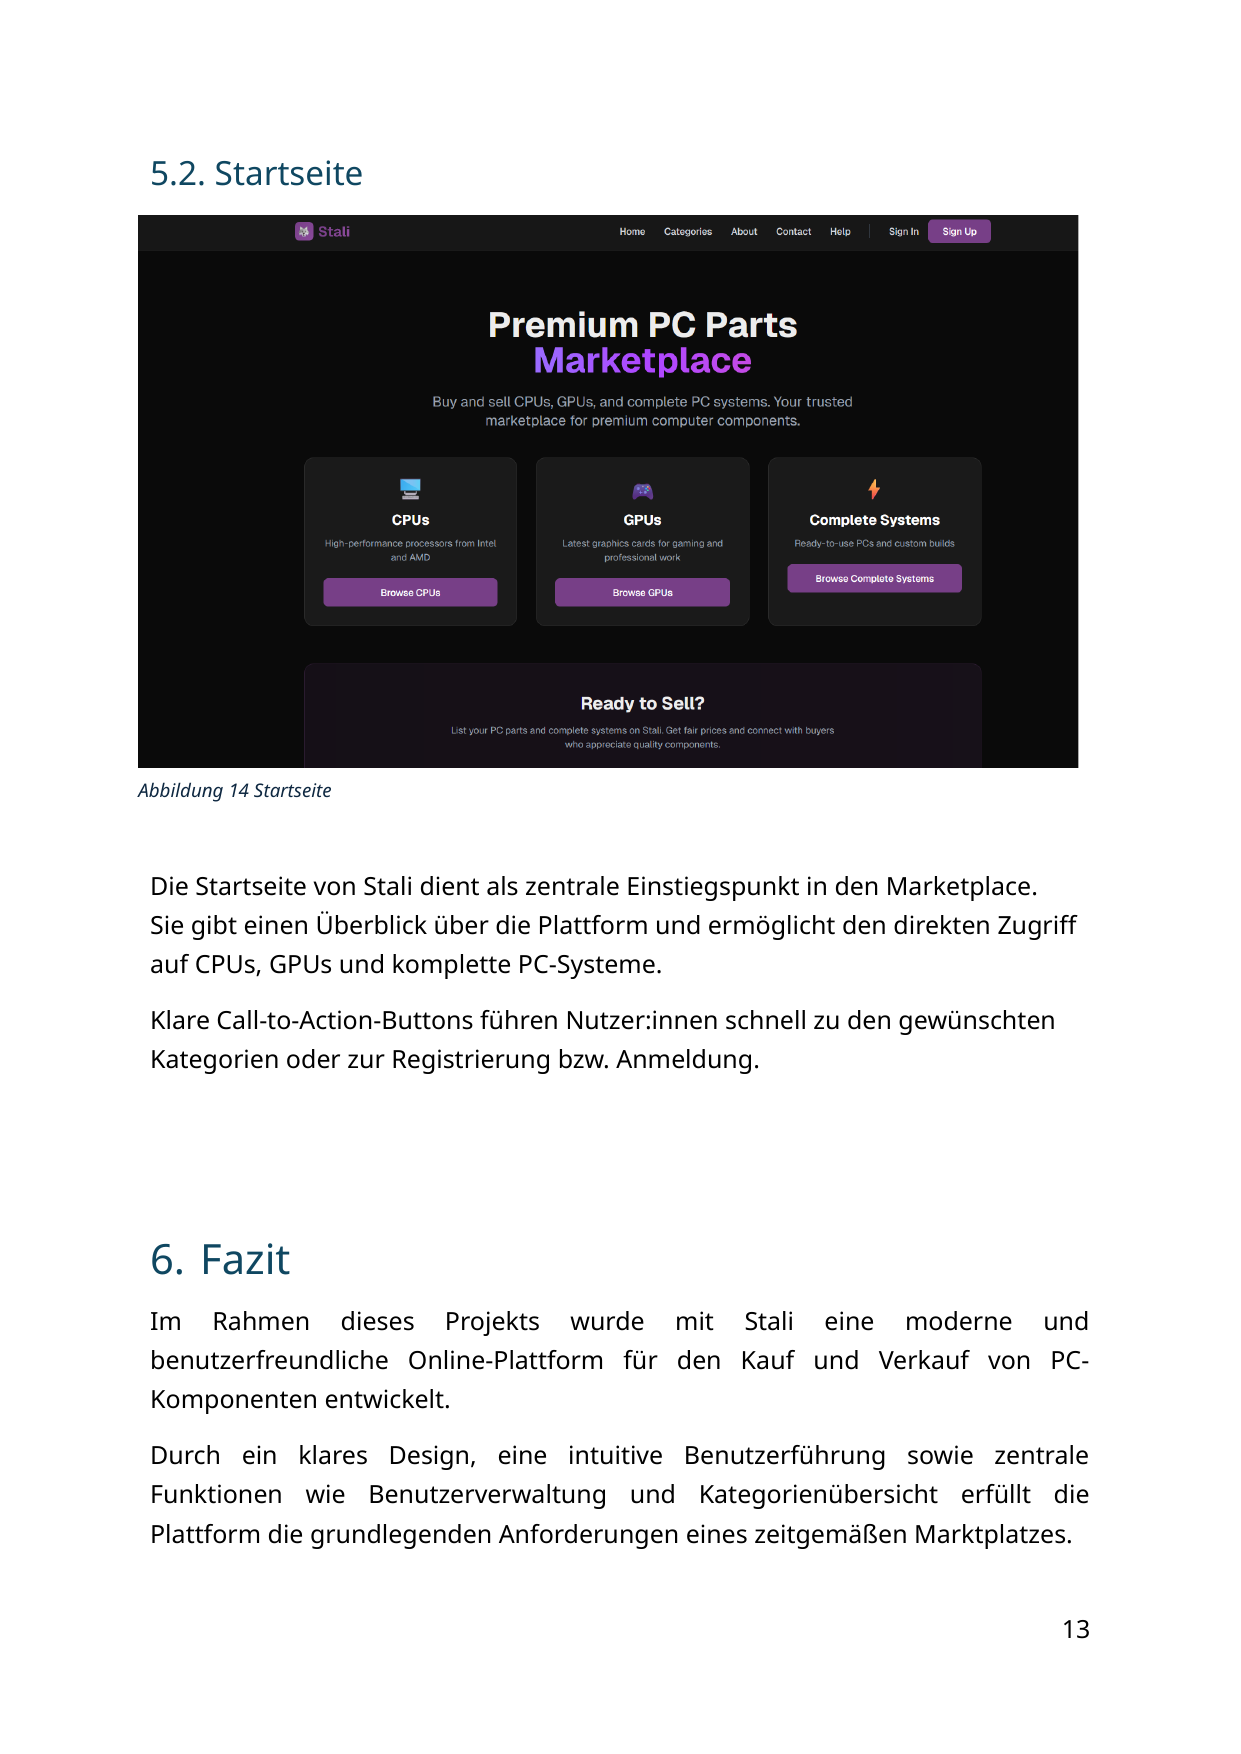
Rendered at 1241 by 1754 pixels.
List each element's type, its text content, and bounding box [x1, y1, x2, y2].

picture [138, 215, 1079, 768]
text Klare Call-to-Action-Buttons führen Nutzer:innen schnell zu den gewünschten Kategorien oder zur Registrierung bzw. Anmeldung. [150, 1003, 1090, 1076]
text Durch ein klares Design, eine intuitive Benutzerführung sowie zentrale Funktionen wie Benutzerverwaltung und Kategorienübersicht erfüllt die Plattform die grundlegenden Anforderungen eines zeitgemäßen Marktplatzes. [150, 1438, 1090, 1550]
subtitle Fazit [150, 1230, 1090, 1287]
text Die Startseite von Stali dient als zentrale Einstiegspunkt in den Marketplace. Sie gibt einen Überblick über die Plattform und ermöglicht den direkten Zugriff auf CPUs, GPUs und komplette PC-Systeme. [150, 868, 1090, 981]
subtitle 5.2. Startseite [150, 150, 1090, 195]
text Im Rahmen dieses Projekts wurde mit Stali eine moderne und benutzerfreundliche Online-Plattform für den Kauf und Verkauf von PC-Komponenten entwickelt. [150, 1304, 1090, 1416]
